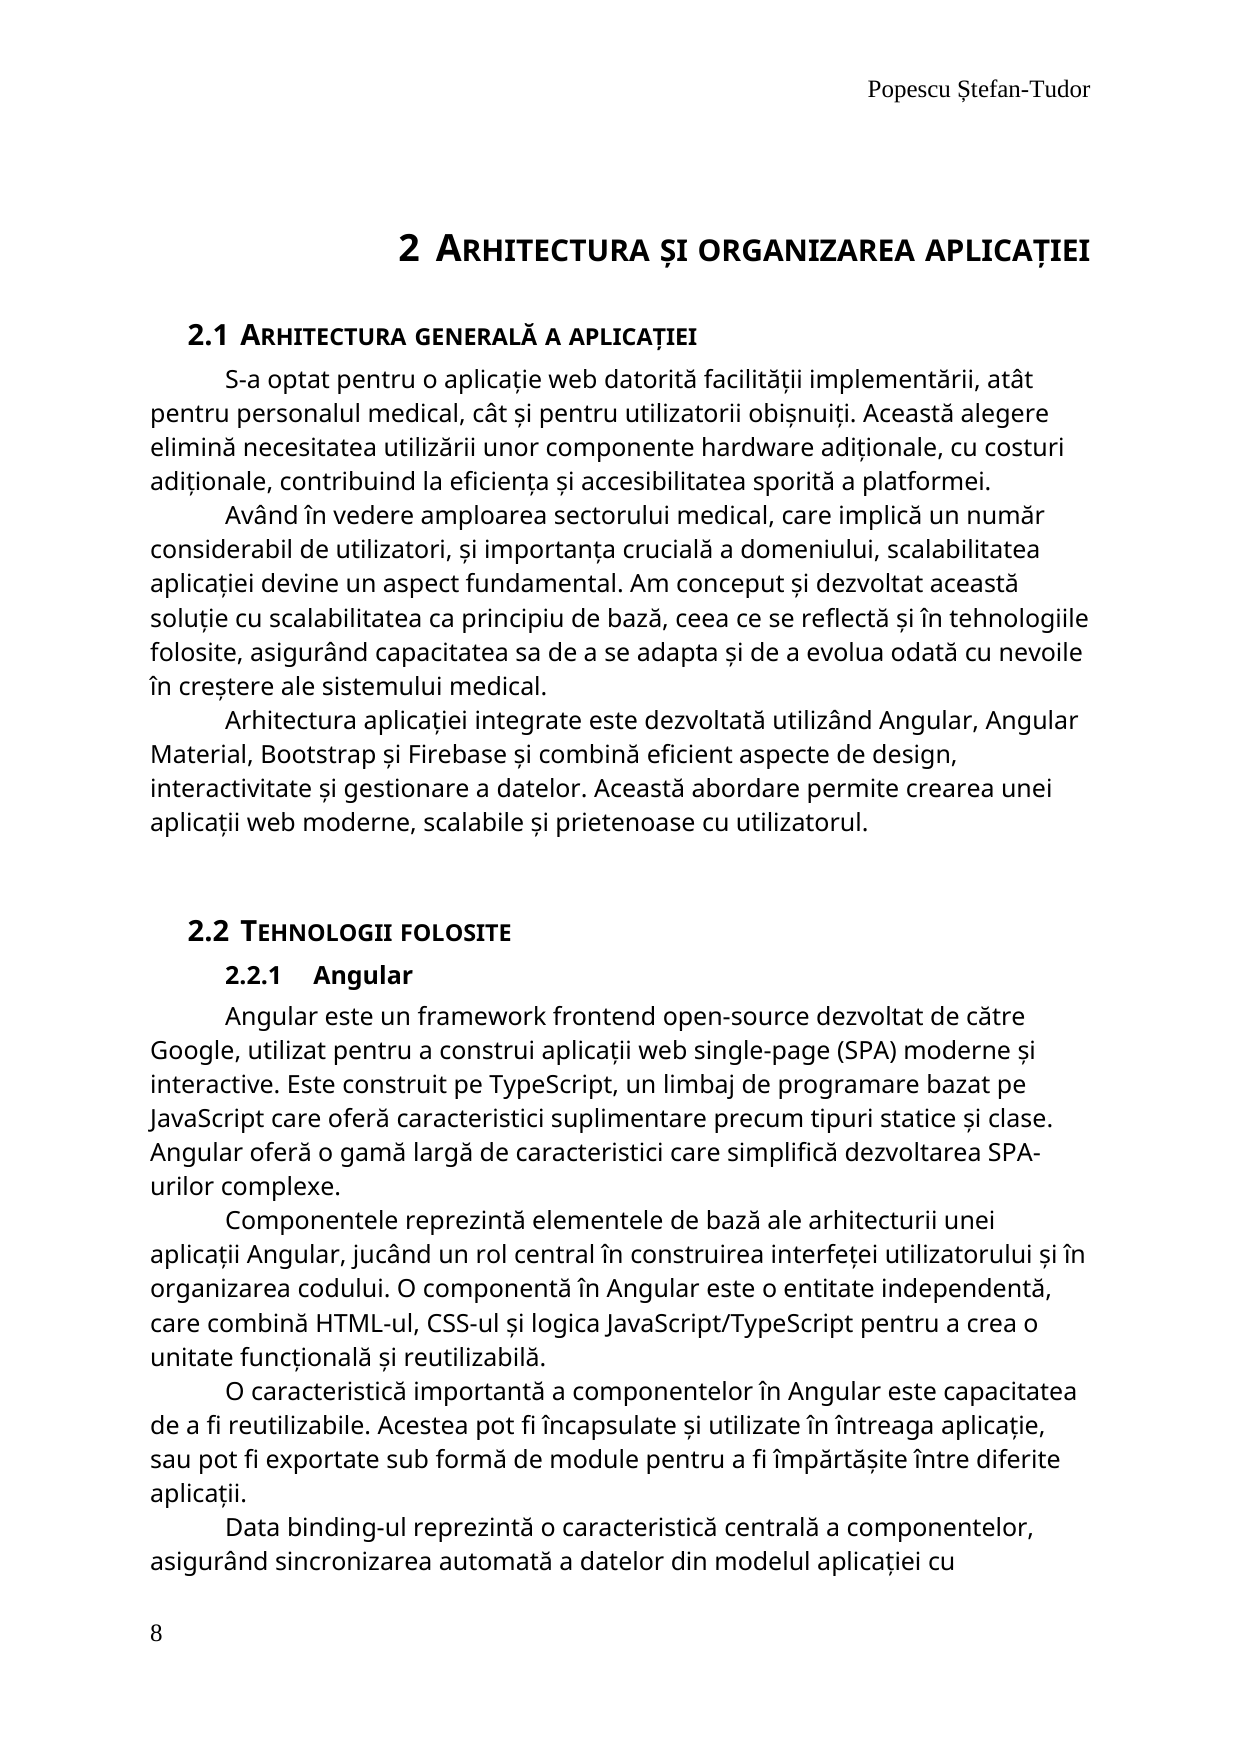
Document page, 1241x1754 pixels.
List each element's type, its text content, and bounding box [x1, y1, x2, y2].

subtitle Tehnologii folosite [187, 910, 1090, 950]
subtitle Angular [225, 958, 1090, 992]
text Arhitectura aplicației integrate este dezvoltată utilizând Angular, Angular Material, Bootstrap și Firebase și combină eficient aspecte de design, interactivitate și gestionare a datelor. Această abordare permite crearea unei aplicații web moderne, scalabile și prietenoase cu utilizatorul. [150, 702, 1090, 839]
text O caracteristică importantă a componentelor în Angular este capacitatea de a fi reutilizabile. Acestea pot fi încapsulate și utilizate în întreaga aplicație, sau pot fi exportate sub formă de module pentru a fi împărtășite între diferite aplicații. [150, 1373, 1090, 1509]
subtitle Arhitectura generală a aplicației [187, 314, 1090, 354]
text Angular este un framework frontend open-source dezvoltat de către Google, utilizat pentru a construi aplicații web single-page (SPA) moderne și interactive. Este construit pe TypeScript, un limbaj de programare bazat pe JavaScript care oferă caracteristici suplimentare precum tipuri statice și clase. Angular oferă o gamă largă de caracteristici care simplifică dezvoltarea SPA-urilor complexe. [150, 999, 1090, 1203]
subtitle Arhitectura și organizarea aplicației [150, 222, 1090, 273]
text Componentele reprezintă elementele de bază ale arhitecturii unei aplicații Angular, jucând un rol central în construirea interfeței utilizatorului și în organizarea codului. O componentă în Angular este o entitate independentă, care combină HTML-ul, CSS-ul și logica JavaScript/TypeScript pentru a crea o unitate funcțională și reutilizabilă. [150, 1203, 1090, 1373]
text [150, 1509, 1090, 1578]
text S-a optat pentru o aplicație web datorită facilității implementării, atât pentru personalul medical, cât și pentru utilizatorii obișnuiți. Această alegere elimină necesitatea utilizării unor componente hardware adiționale, cu costuri adiționale, contribuind la eficiența și accesibilitatea sporită a platformei. [150, 362, 1090, 498]
text Având în vedere amploarea sectorului medical, care implică un număr considerabil de utilizatori, și importanța crucială a domeniului, scalabilitatea aplicației devine un aspect fundamental. Am conceput și dezvoltat această soluție cu scalabilitatea ca principiu de bază, ceea ce se reflectă și în tehnologiile folosite, asigurând capacitatea sa de a se adapta și de a evolua odată cu nevoile în creștere ale sistemului medical. [150, 498, 1090, 702]
